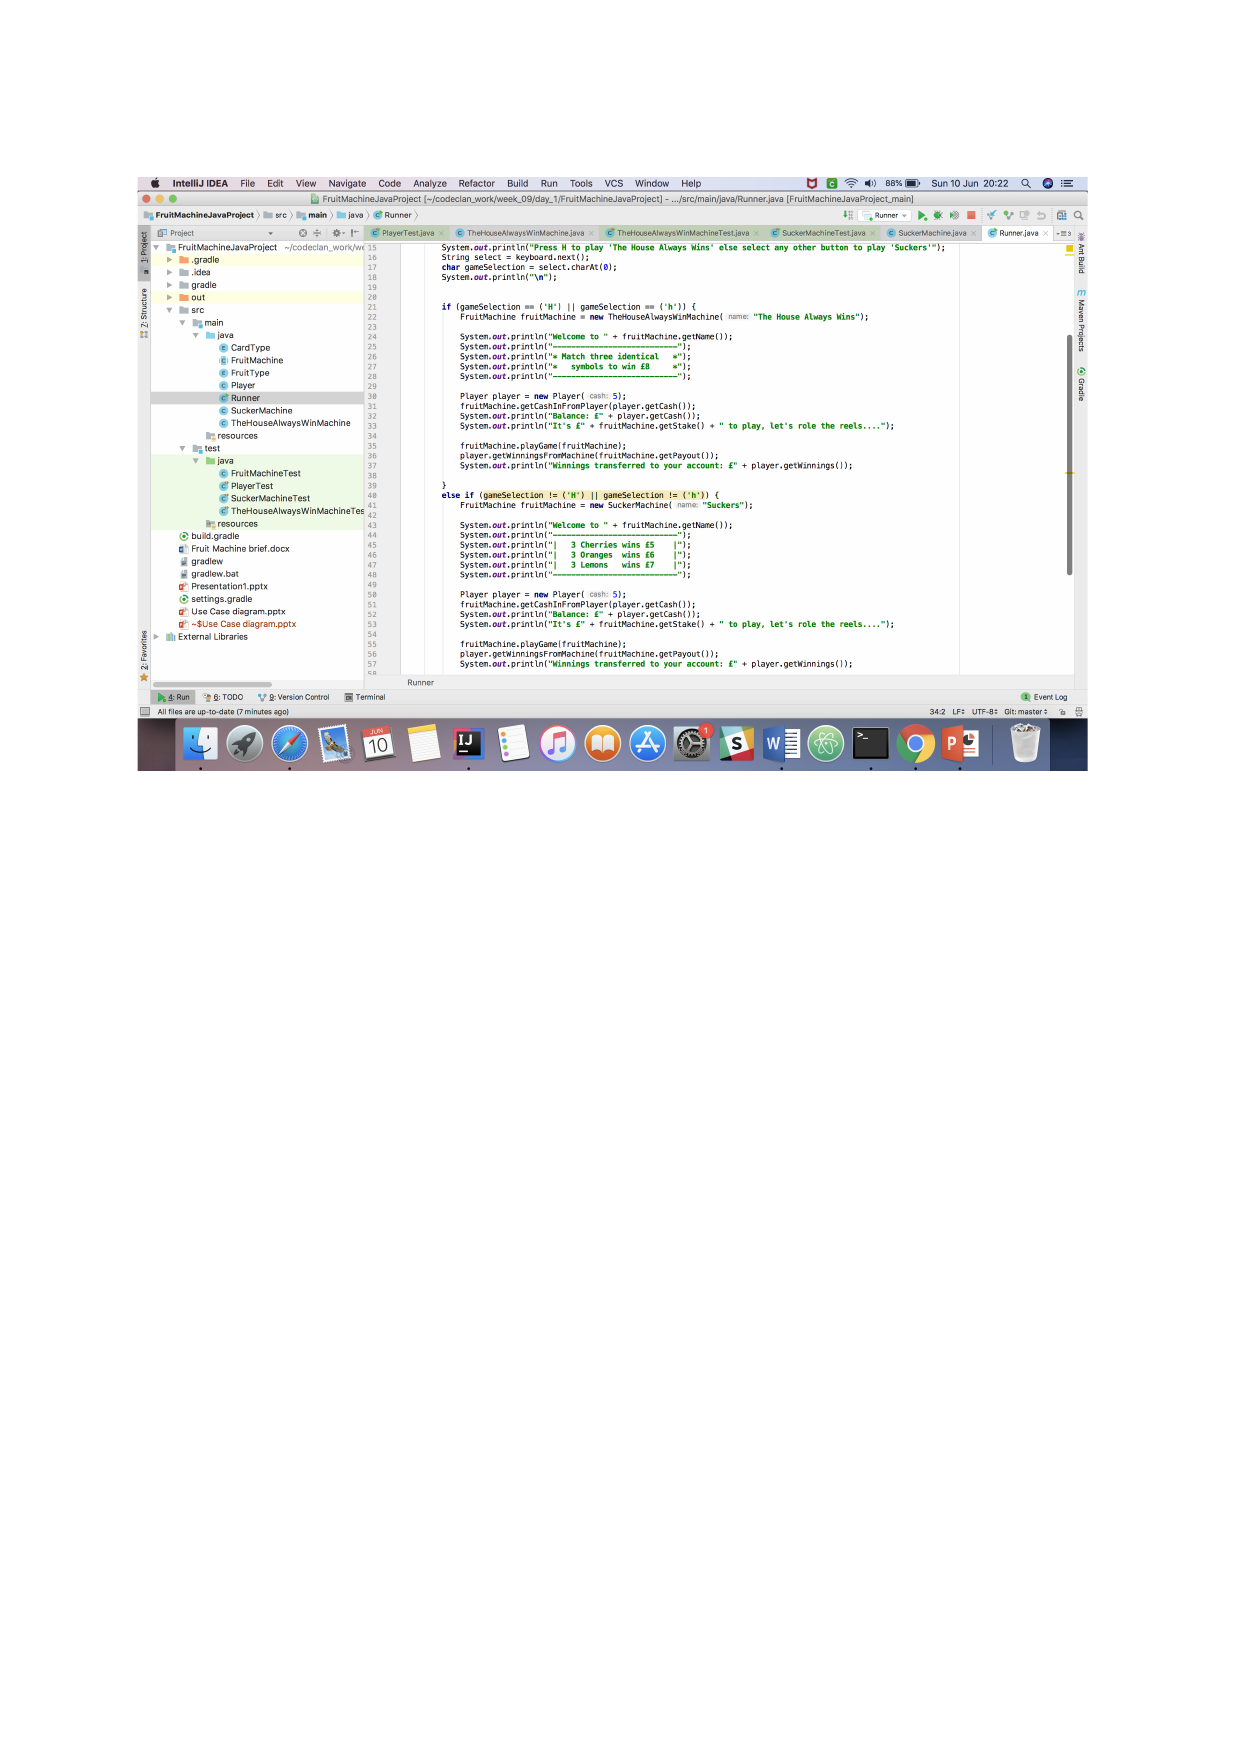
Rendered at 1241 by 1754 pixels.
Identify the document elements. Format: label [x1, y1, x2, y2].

picture [137, 177, 1088, 771]
